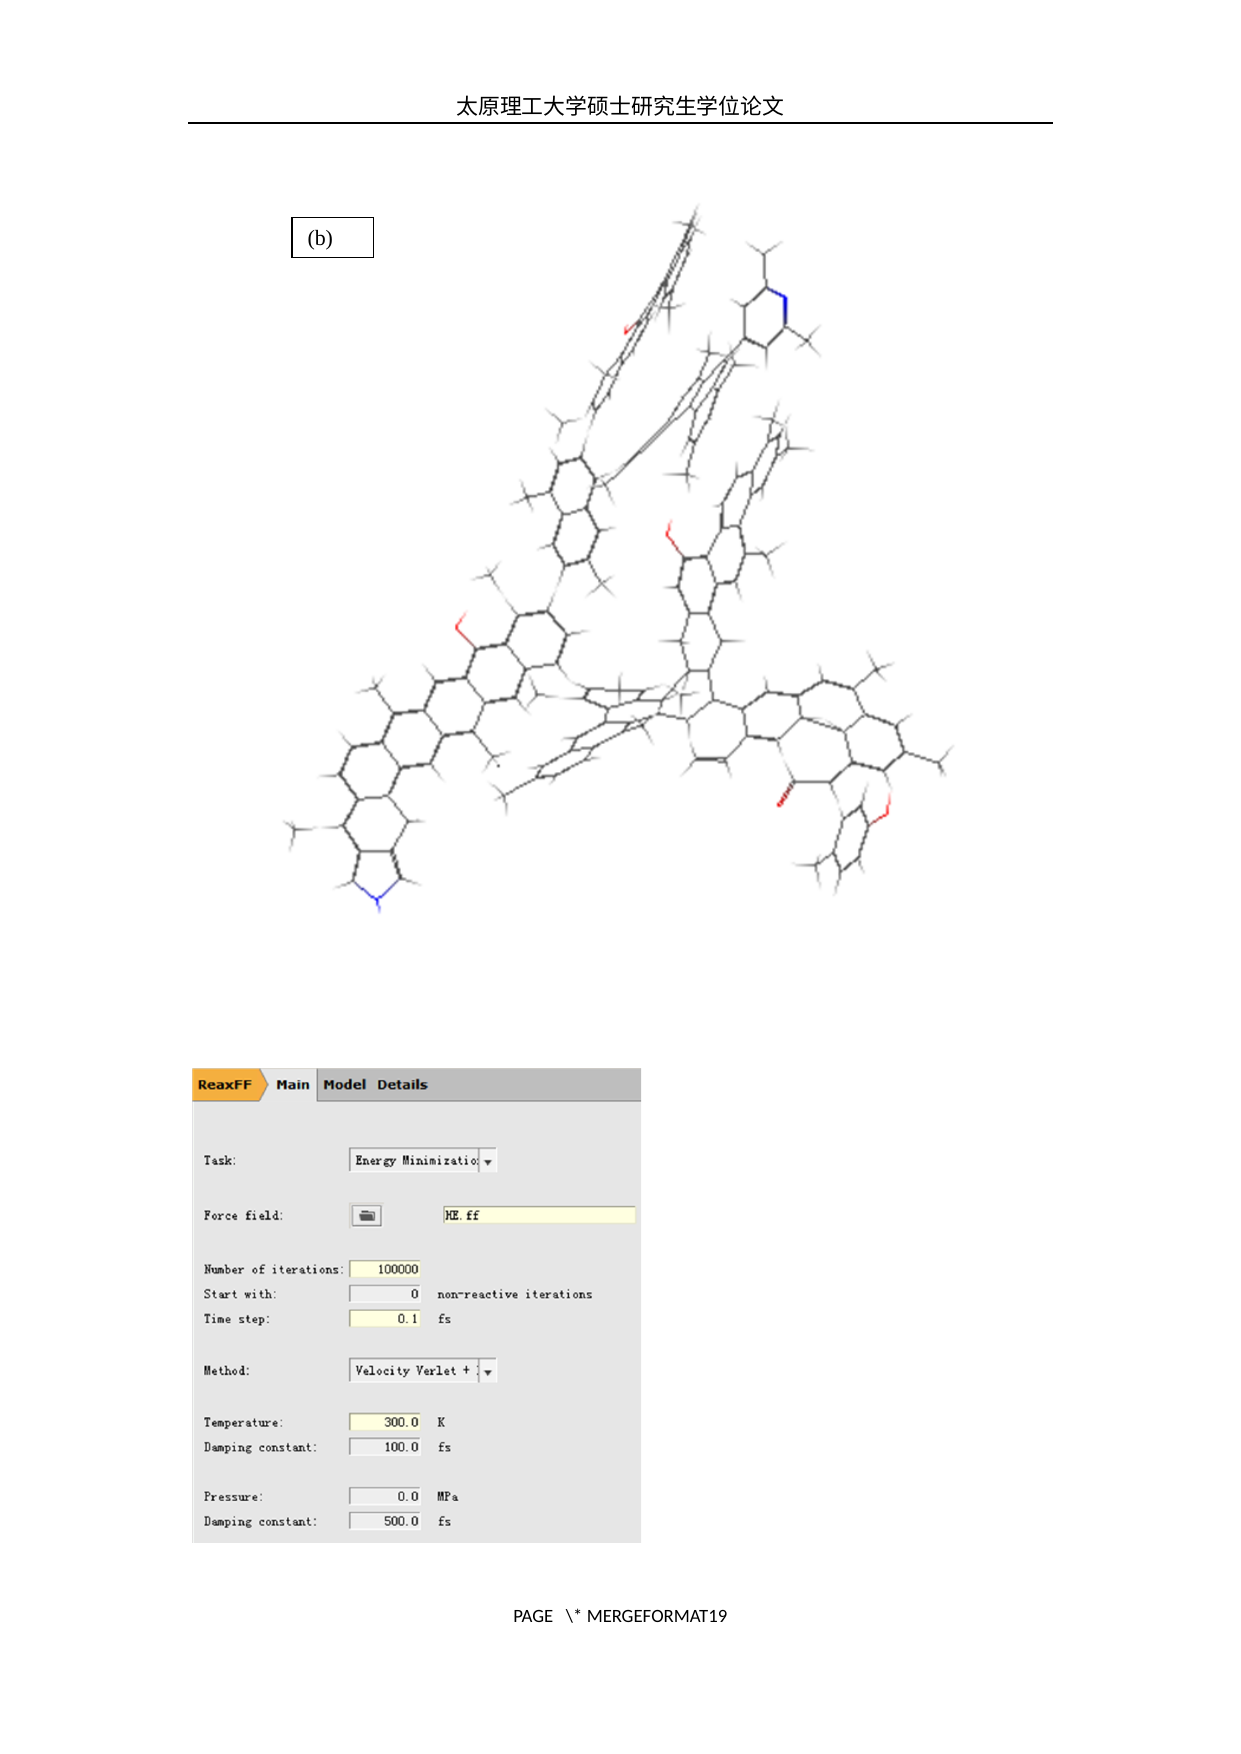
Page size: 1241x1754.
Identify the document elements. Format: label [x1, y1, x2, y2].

picture [192, 1068, 642, 1543]
picture [187, 161, 1064, 980]
